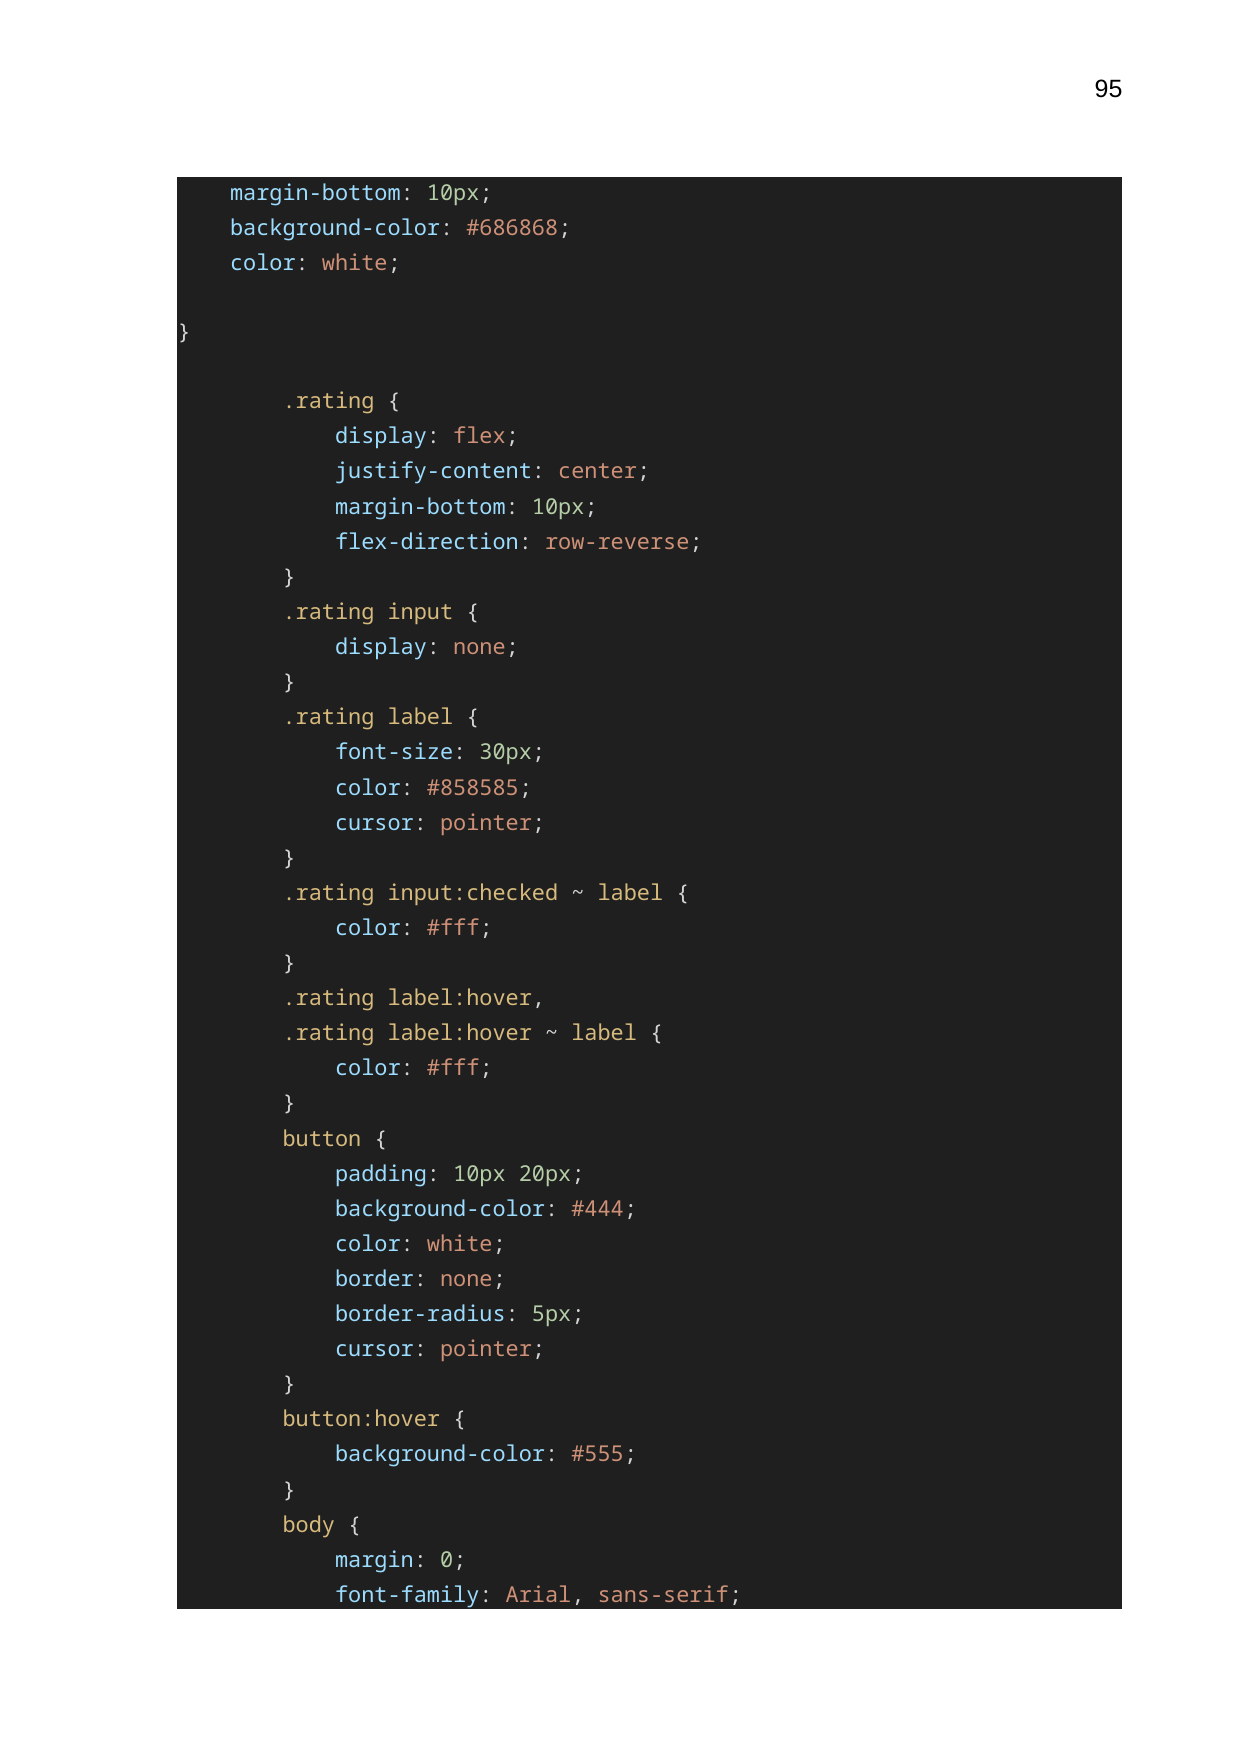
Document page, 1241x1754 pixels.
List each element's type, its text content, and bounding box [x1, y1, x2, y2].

text color: white; [177, 247, 1122, 277]
text background-color: #555; [177, 1438, 1122, 1468]
text } [177, 1473, 1122, 1503]
text border-radius: 5px; [177, 1298, 1122, 1328]
text background-color: #686868; [177, 212, 1122, 242]
text } [177, 1368, 1122, 1398]
text margin-bottom: 10px; [177, 491, 1122, 520]
text color: #fff; [177, 1052, 1122, 1082]
text font-family: Arial, sans-serif; [177, 1579, 1122, 1609]
text font-size: 30px; [177, 736, 1122, 766]
text display: none; [177, 631, 1122, 661]
text .rating { [177, 385, 1122, 415]
text .rating input:checked ~ label { [177, 877, 1122, 907]
text body { [177, 1509, 1122, 1538]
text justify-content: center; [177, 456, 1122, 485]
text cursor: pointer; [177, 1333, 1122, 1363]
text .rating label:hover, [177, 982, 1122, 1012]
text button { [177, 1122, 1122, 1152]
text } [177, 1087, 1122, 1117]
text margin: 0; [177, 1544, 1122, 1573]
text color: white; [177, 1228, 1122, 1258]
text } [177, 316, 1122, 346]
text padding: 10px 20px; [177, 1158, 1122, 1187]
text .rating input { [177, 596, 1122, 626]
text } [177, 842, 1122, 871]
text .rating label:hover ~ label { [177, 1017, 1122, 1047]
text border: none; [177, 1263, 1122, 1293]
text button:hover { [177, 1403, 1122, 1433]
text color: #858585; [177, 771, 1122, 801]
text .rating label { [177, 701, 1122, 731]
text cursor: pointer; [177, 807, 1122, 836]
text margin-bottom: 10px; [177, 177, 1122, 207]
text display: flex; [177, 420, 1122, 450]
text } [177, 561, 1122, 591]
text color: #fff; [177, 912, 1122, 942]
text flex-direction: row-reverse; [177, 526, 1122, 556]
text background-color: #444; [177, 1193, 1122, 1222]
text } [177, 947, 1122, 977]
text } [177, 666, 1122, 696]
